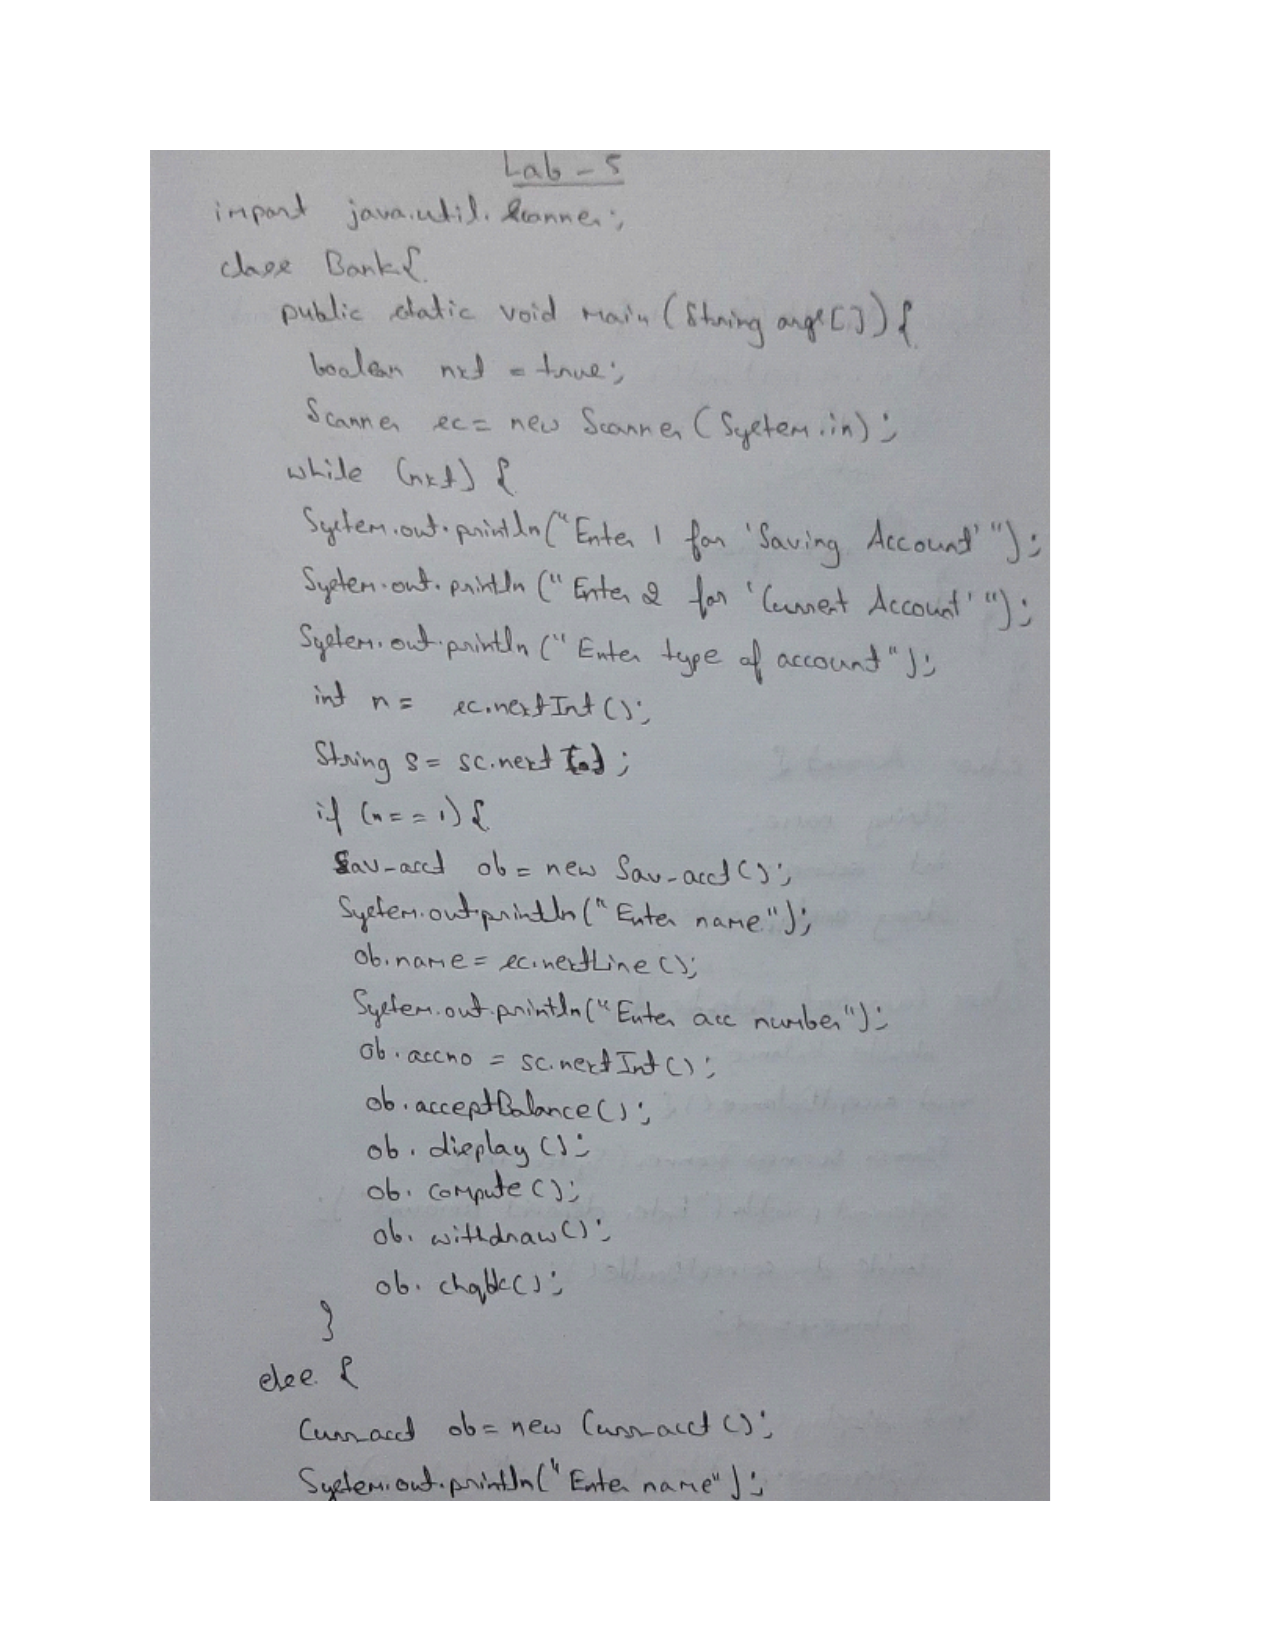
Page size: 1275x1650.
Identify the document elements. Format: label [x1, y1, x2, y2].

picture [150, 150, 1050, 1501]
